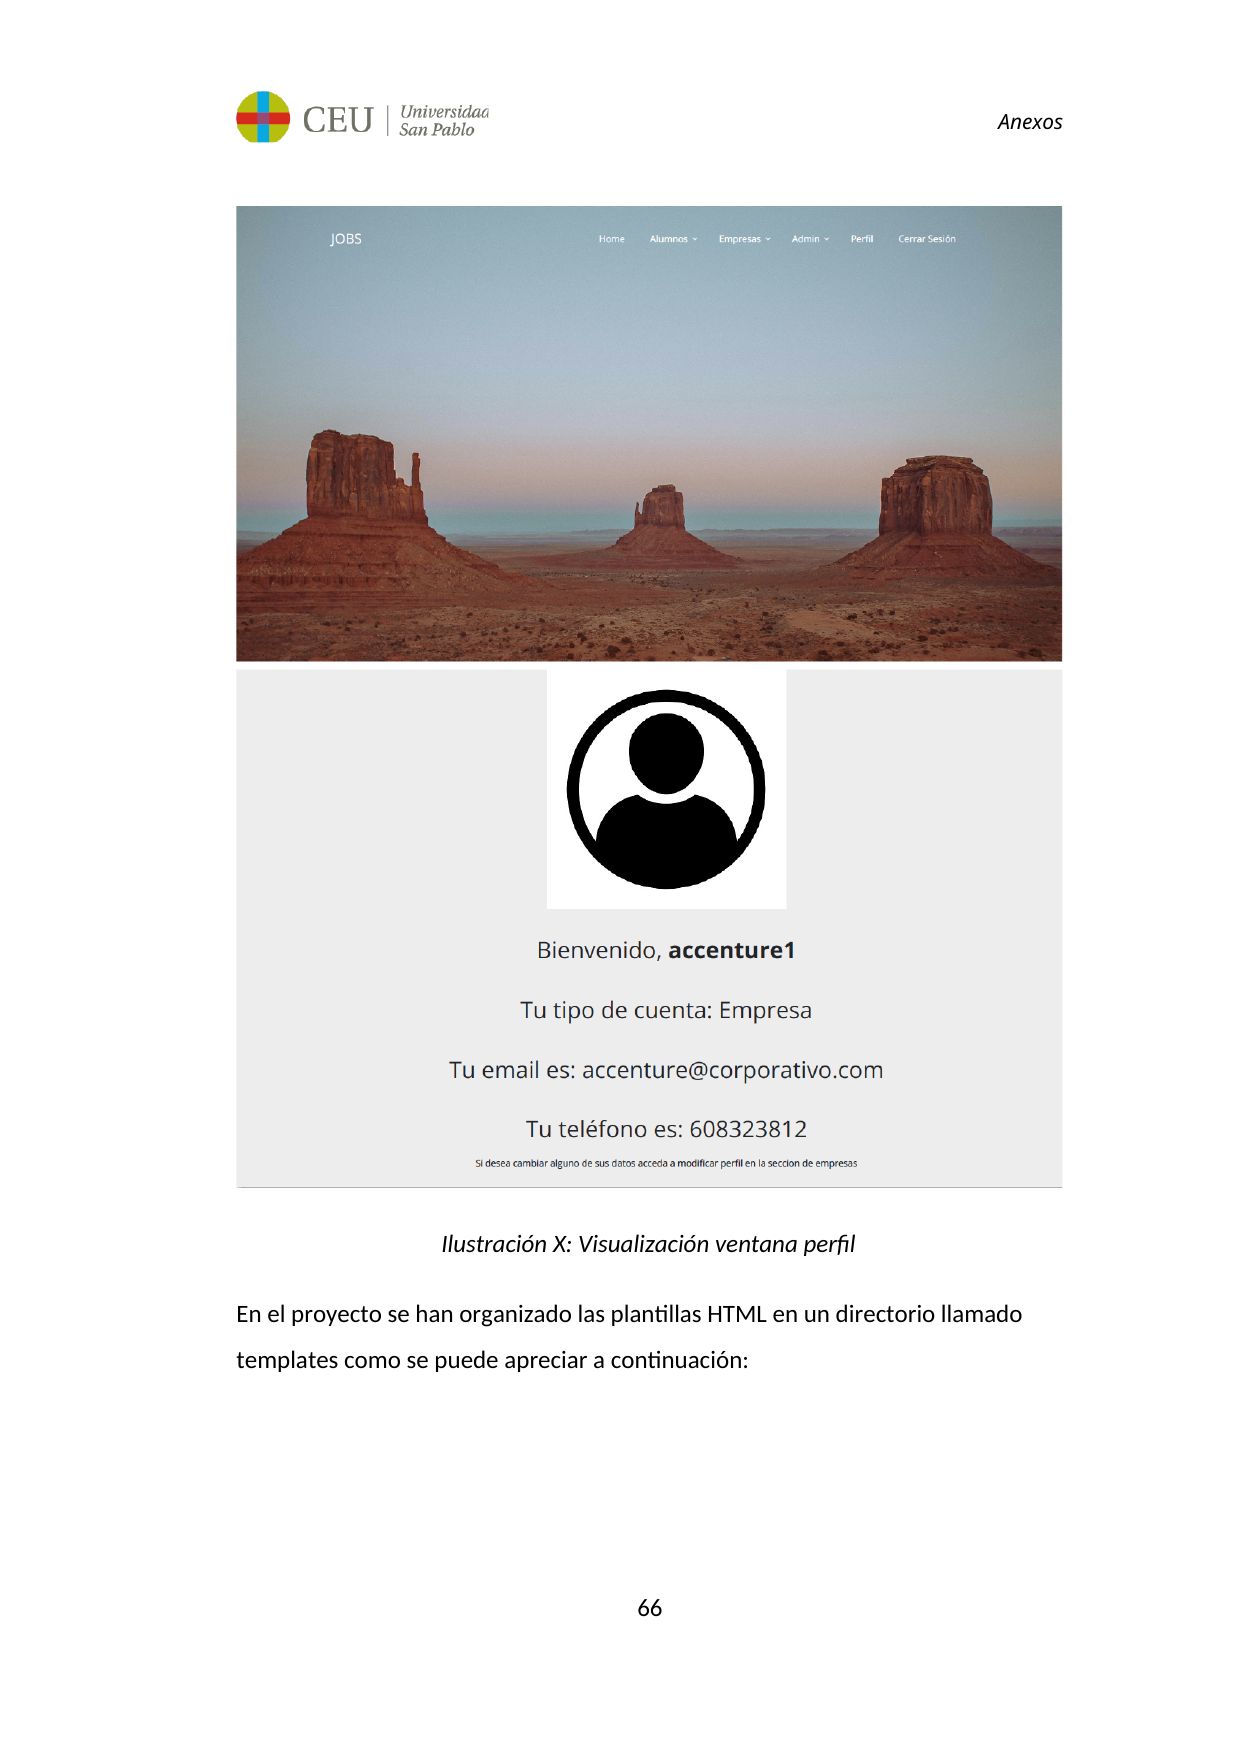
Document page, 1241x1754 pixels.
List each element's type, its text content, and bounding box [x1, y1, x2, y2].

text En el proyecto se han organizado las plantillas HTML en un directorio llamado templates como se puede apreciar a continuación: [236, 1298, 1063, 1375]
picture [236, 206, 1063, 1188]
text Ilustración X: Visualización ventana perfil [236, 1228, 1063, 1258]
picture [235, 89, 489, 143]
